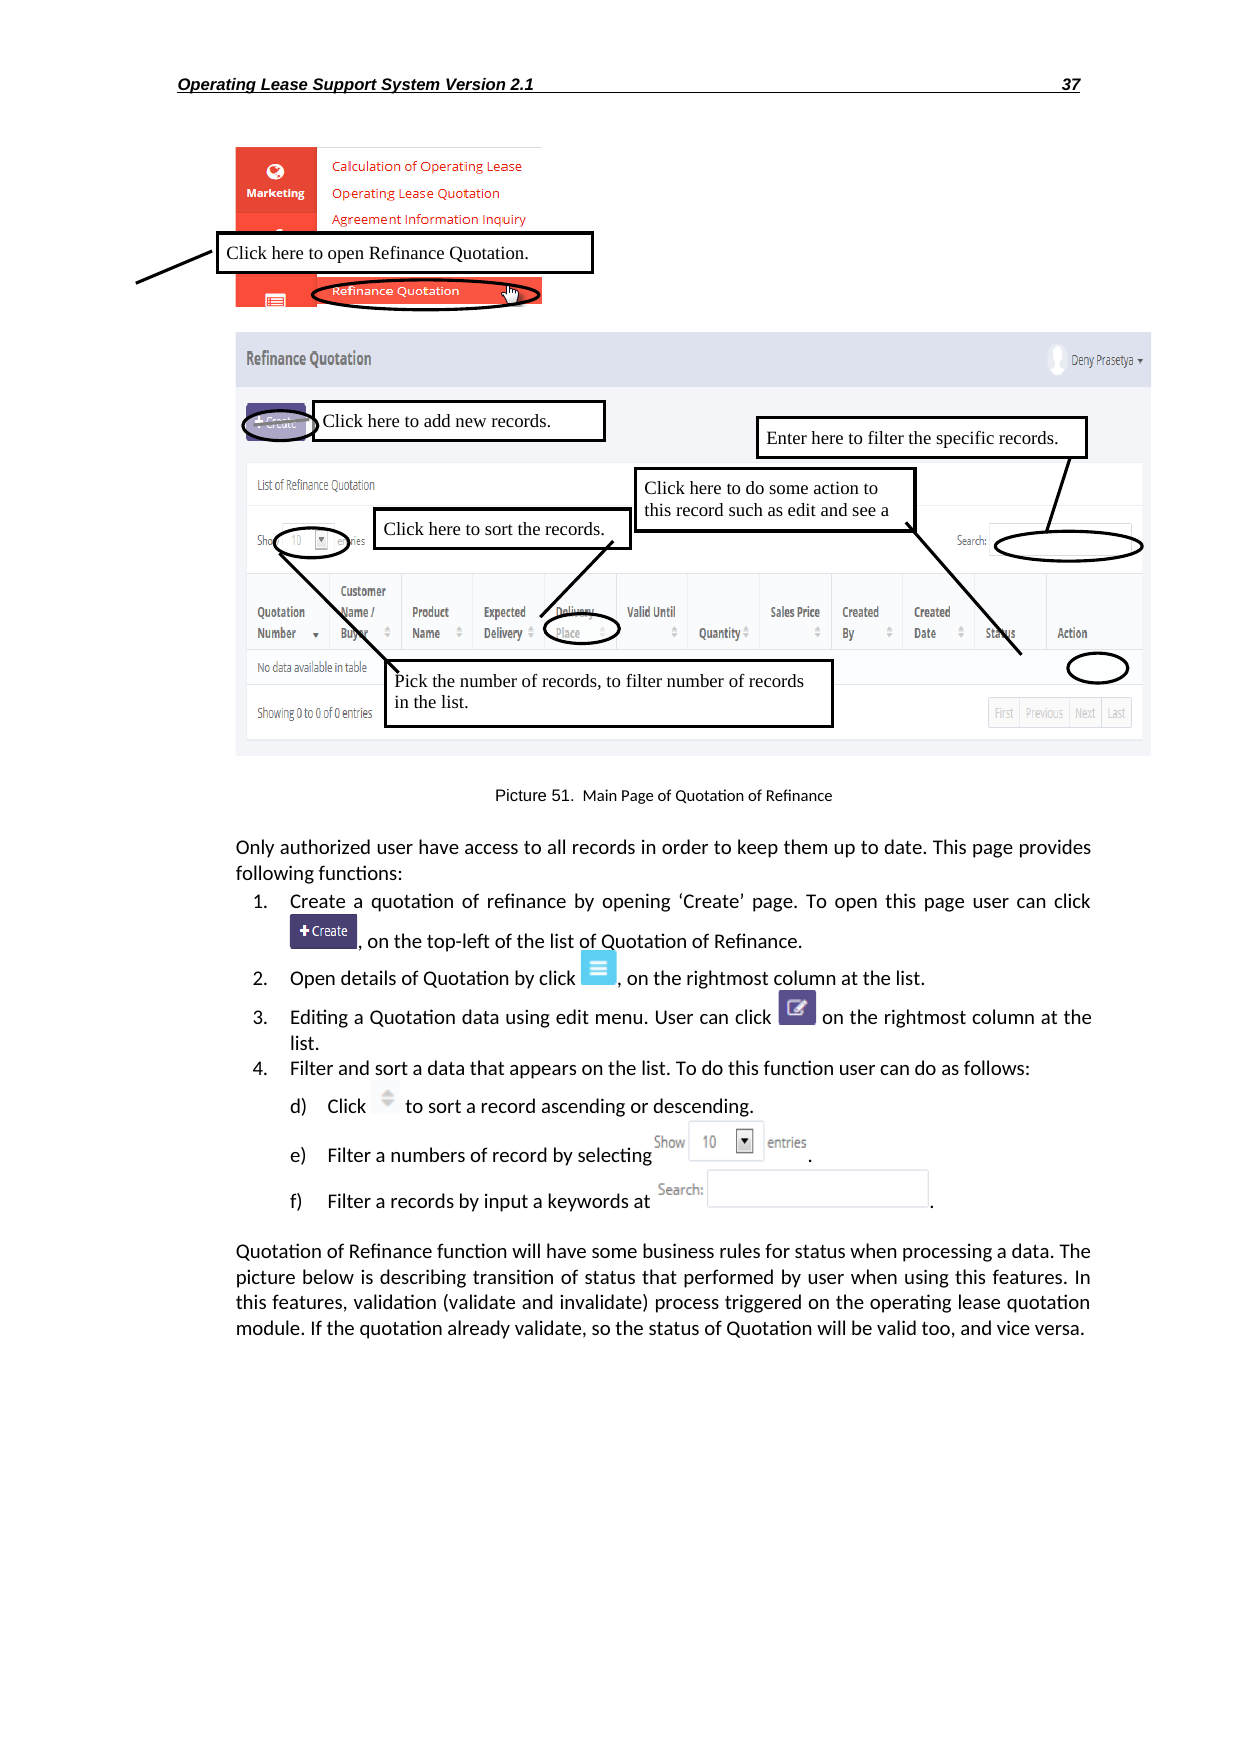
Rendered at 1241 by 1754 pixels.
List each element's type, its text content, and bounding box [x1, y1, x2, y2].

picture [580, 950, 617, 985]
list Editing a Quotation data using edit menu. User can click on the rightmost column at the list. [252, 990, 1092, 1055]
picture [289, 914, 358, 949]
text Quotation of Refinance function will have some business rules for status when processing a data. The picture below is describing transition of status that performed by user when using this features. In this features, validation (validate and invalidate) process triggered on the operating lease quotation module. If the quotation already validate, so the status of Quotation will be valid too, and vice versa. [236, 1239, 1092, 1340]
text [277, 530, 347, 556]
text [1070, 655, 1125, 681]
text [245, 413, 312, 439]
picture [235, 332, 1152, 756]
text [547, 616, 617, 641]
picture [652, 1118, 808, 1163]
picture [315, 282, 536, 307]
list Filter a numbers of record by selecting. [290, 1118, 1092, 1167]
text Only authorized user have access to all records in order to keep them up to date. This page provides following functions: [236, 834, 1092, 885]
list Open details of Quotation by click , on the rightmost column at the list. [252, 951, 1092, 990]
picture [778, 990, 817, 1025]
list Create a quotation of refinance by opening ‘Create’ page. To open this page user can click, on the top-left of the list of Quotation of Refinance. [252, 885, 1092, 951]
picture [235, 147, 542, 231]
list Filter and sort a data that appears on the list. To do this function user can do as follows: [252, 1055, 1092, 1081]
picture [655, 1167, 929, 1209]
picture [370, 1080, 401, 1114]
list Click to sort a record ascending or descending. [290, 1081, 1092, 1118]
list Main Page of Quotation of Refinance [235, 785, 1092, 805]
picture [235, 274, 542, 307]
